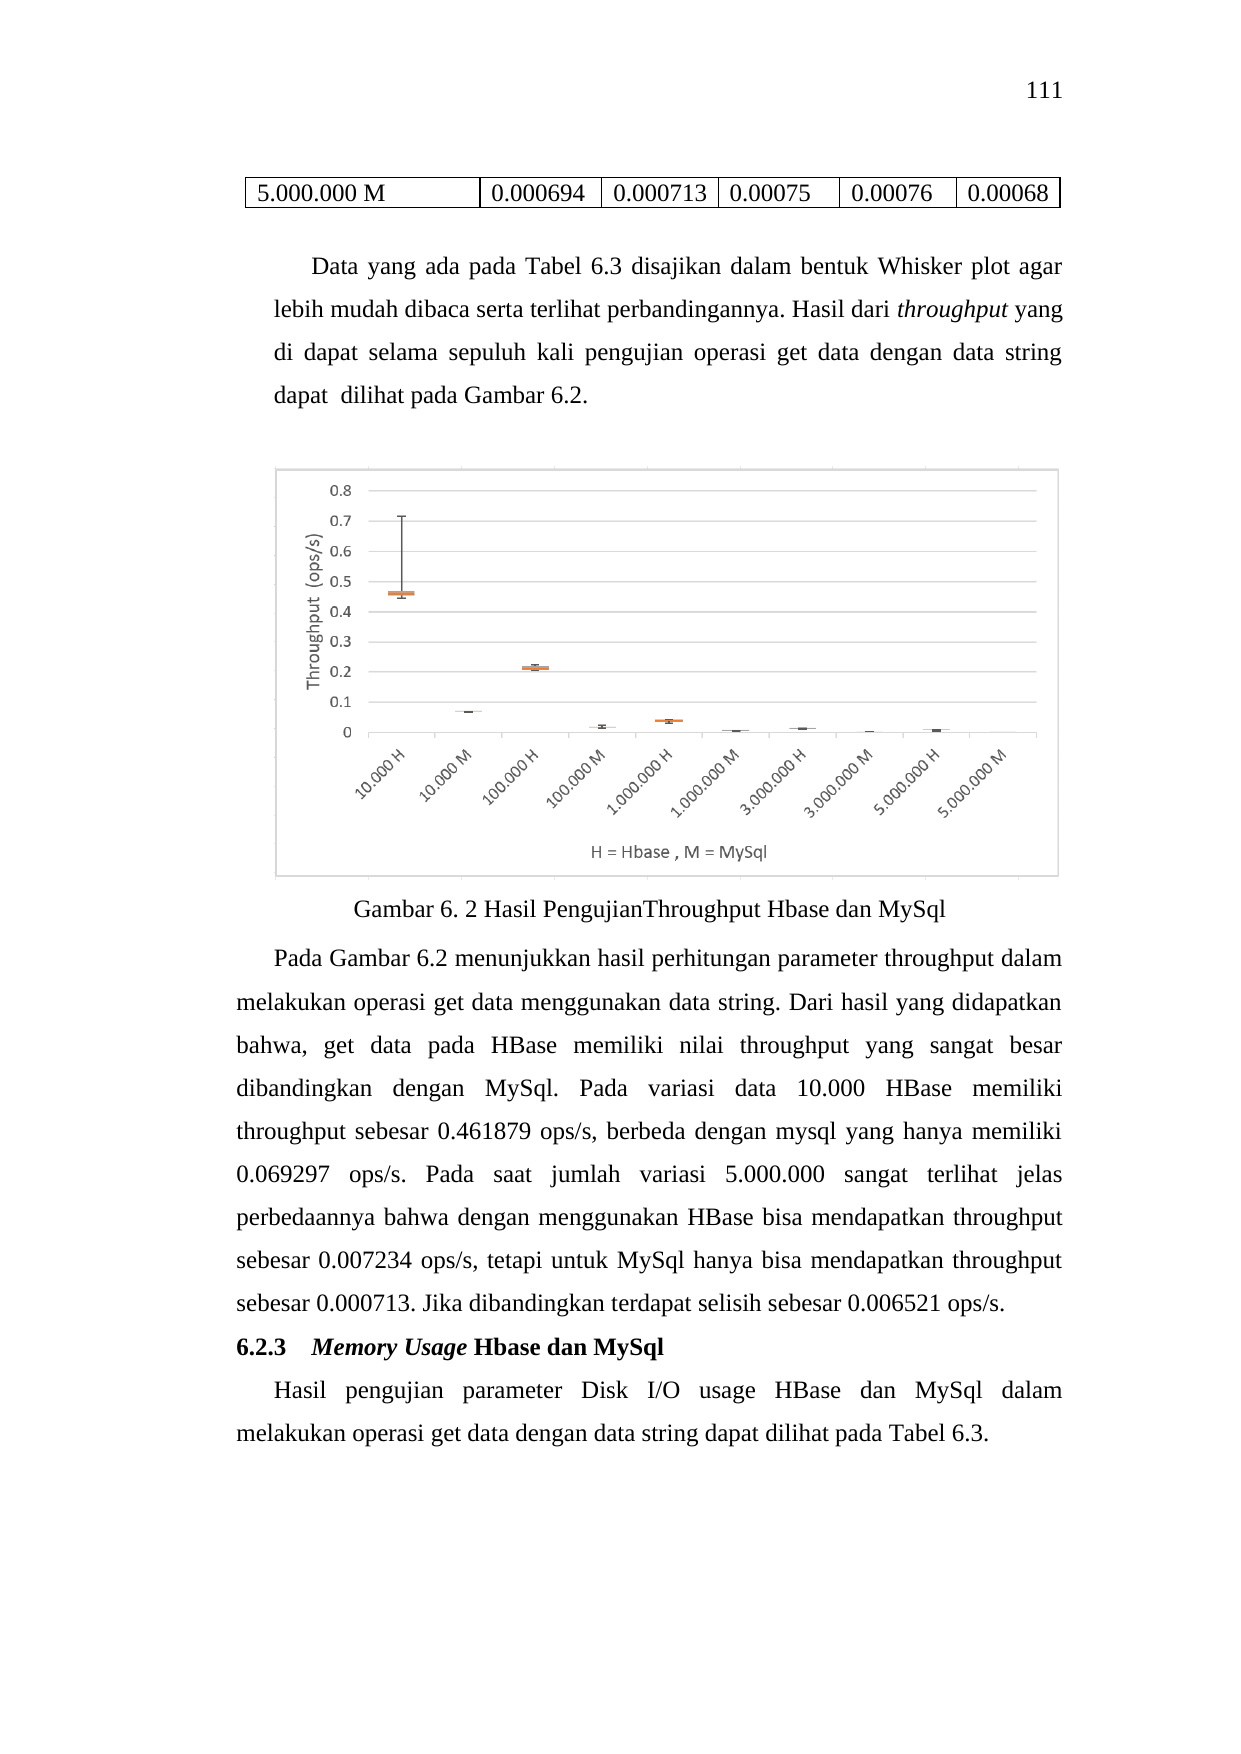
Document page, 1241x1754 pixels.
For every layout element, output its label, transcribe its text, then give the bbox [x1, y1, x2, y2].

picture [273, 466, 1060, 880]
list Pada Gambar 6.2 menunjukkan hasil perhitungan parameter throughput dalam melakukan operasi get data menggunakan data string. Dari hasil yang didapatkan bahwa, get data pada HBase memiliki nilai throughput yang sangat besar dibandingkan dengan MySql. Pada variasi data 10.000 HBase memiliki throughput sebesar 0.461879 ops/s, berbeda dengan mysql yang hanya memiliki 0.069297 ops/s. Pada saat jumlah variasi 5.000.000 sangat terlihat jelas perbedaannya bahwa dengan menggunakan HBase bisa mendapatkan throughput sebesar 0.007234 ops/s, tetapi untuk MySql hanya bisa mendapatkan throughput sebesar 0.000713. Jika dibandingkan terdapat selisih sebesar 0.006521 ops/s. [236, 943, 1063, 1317]
table_cell 0.000694 [481, 178, 601, 207]
text Hasil pengujian parameter Disk I/O usage HBase dan MySql dalam melakukan operasi get data dengan data string dapat dilihat pada Tabel 6.3. [236, 1375, 1063, 1447]
table_cell 0.00068 [957, 178, 1059, 207]
table_cell 0.00075 [719, 178, 839, 207]
table_cell 0.000713 [602, 178, 718, 207]
text Data yang ada pada Tabel 6.3 disajikan dalam bentuk Whisker plot agar lebih mudah dibaca serta terlihat perbandingannya. Hasil dari throughput yang di dapat selama sepuluh kali pengujian operasi get data dengan data string dapat dilihat pada Gambar 6.2. [274, 251, 1063, 409]
table_cell 0.00076 [840, 178, 956, 207]
table_cell 5.000.000 M [246, 178, 479, 207]
list Memory Usage Hbase dan MySql [236, 1332, 1063, 1360]
